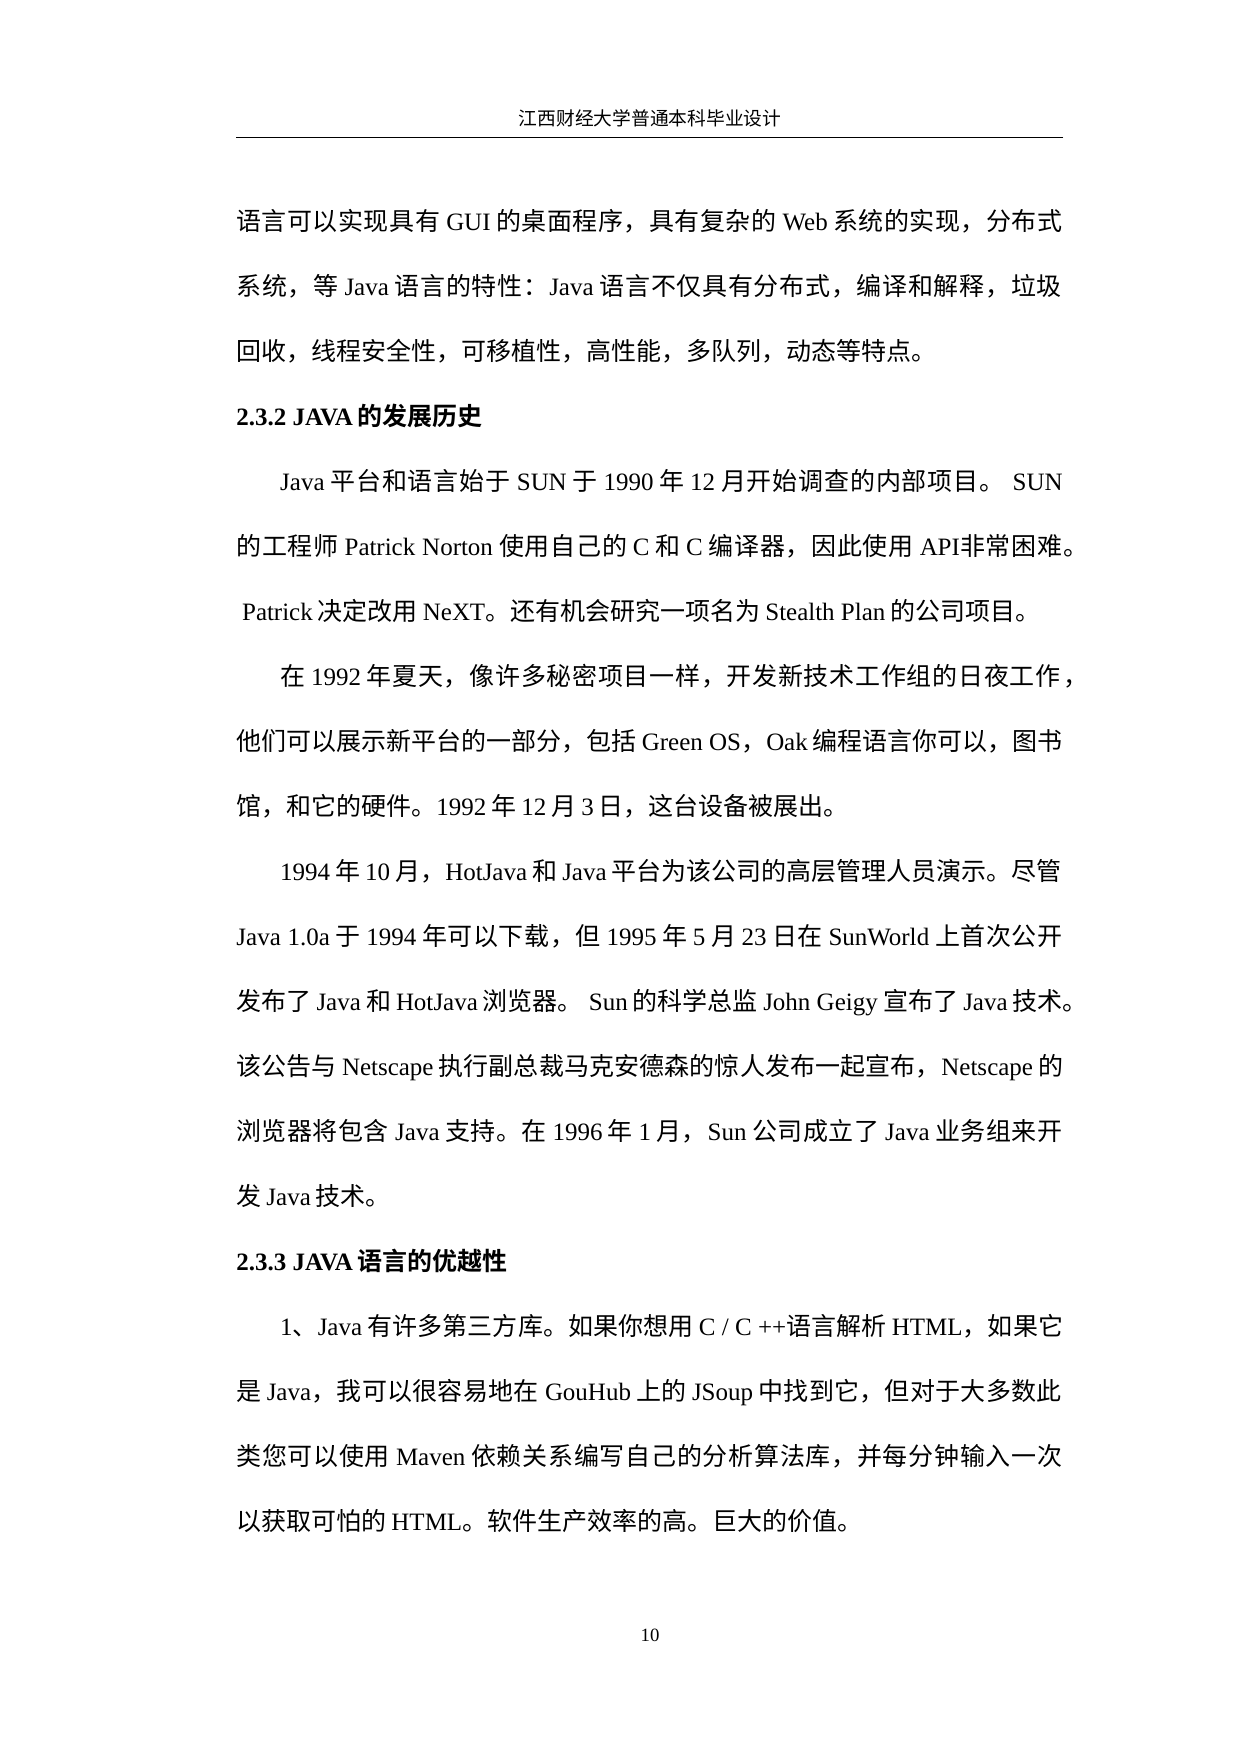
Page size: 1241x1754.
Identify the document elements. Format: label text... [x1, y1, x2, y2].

text 1994年10月，HotJava和Java平台为该公司的高层管理人员演示。尽管Java 1.0a于1994年可以下载，但1995年5月23日在SunWorld上首次公开发布了Java和HotJava浏览器。 Sun的科学总监John Geigy宣布了Java技术。该公告与Netscape执行副总裁马克安德森的惊人发布一起宣布，Netscape的浏览器将包含Java支持。在1996年1月，Sun公司成立了Java业务组来开发Java技术。 [236, 837, 1063, 1227]
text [236, 187, 1063, 382]
text Java平台和语言始于SUN于1990年12月开始调查的内部项目。 SUN的工程师Patrick Norton使用自己的C和C编译器，因此使用API​​非常困难。 Patrick决定改用NeXT。还有机会研究一项名为Stealth Plan的公司项目。 [236, 447, 1063, 642]
subtitle 2.3.2 JAVA的发展历史 [236, 382, 1063, 447]
subtitle 2.3.3 JAVA语言的优越性 [236, 1227, 1063, 1292]
text 在1992年夏天，像许多秘密项目一样，开发新技术工作组的日夜工作，他们可以展示新平台的一部分，包括Green OS，Oak编程语言你可以，图书馆，和它的硬件。1992年12月3日，这台设备被展出。 [236, 642, 1063, 837]
text 1、Java有许多第三方库。如果你想用C / C ++语言解析HTML，如果它是Java，我可以很容易地在GouHub上的JSoup中找到它，但对于大多数此类您可以使用Maven依赖关系编写自己的分析算法库，并每分钟输入一次以获取可怕的HTML。软件生产效率的高。巨大的价值。 [236, 1292, 1063, 1552]
